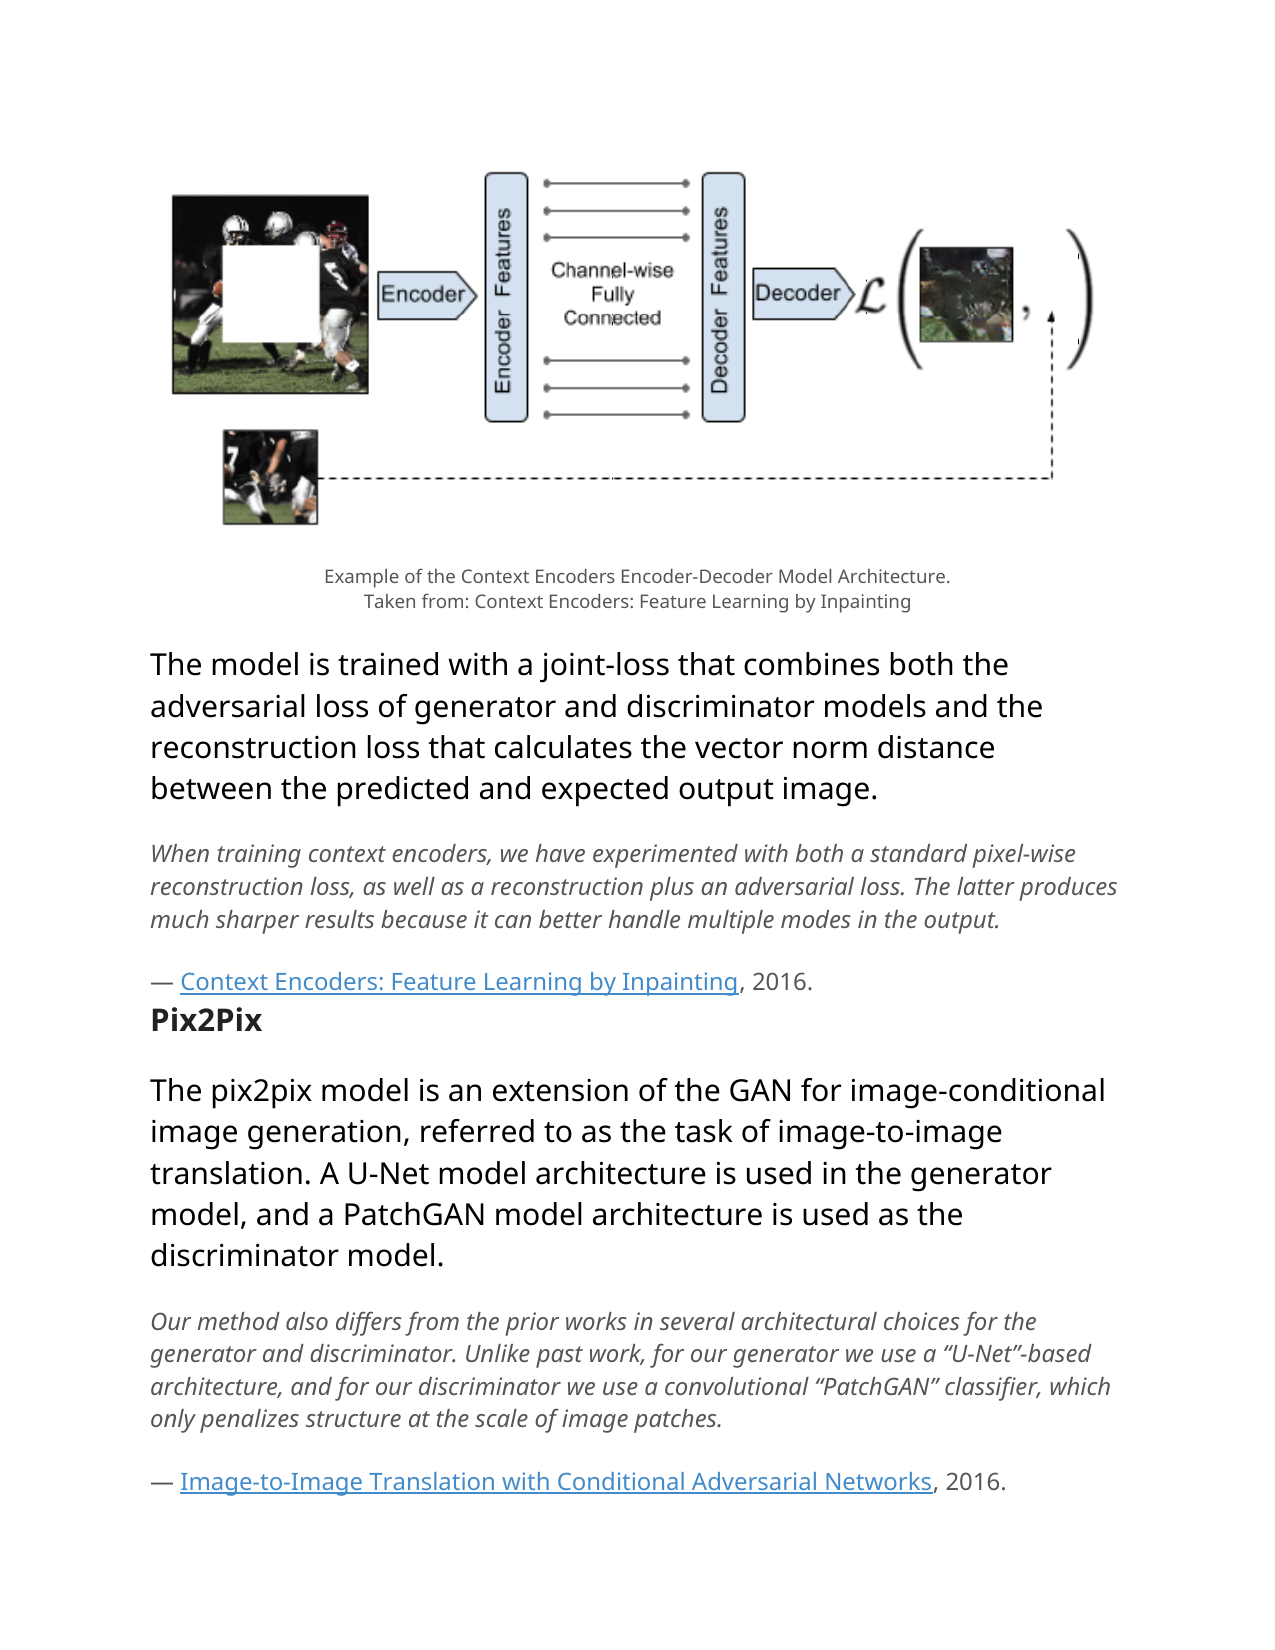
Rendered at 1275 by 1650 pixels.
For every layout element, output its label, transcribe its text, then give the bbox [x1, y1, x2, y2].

picture [150, 150, 1125, 564]
text — Image-to-Image Translation with Conditional Adversarial Networks, 2016. [150, 1465, 1125, 1497]
text Our method also differs from the prior works in several architectural choices for the generator and discriminator. Unlike past work, for our generator we use a “U-Net”-based architecture, and for our discriminator we use a convolutional “PatchGAN” classifier, which only penalizes structure at the scale of image patches. [150, 1304, 1125, 1435]
text — Context Encoders: Feature Learning by Inpainting, 2016. [150, 965, 1125, 998]
text The model is trained with a joint-loss that combines both the adversarial loss of generator and discriminator models and the reconstruction loss that calculates the vector norm distance between the predicted and expected output image. [150, 643, 1125, 808]
text When training context encoders, we have experimented with both a standard pixel-wise reconstruction loss, as well as a reconstruction plus an adversarial loss. The latter produces much sharper results because it can better handle multiple modes in the output. [150, 837, 1125, 935]
text The pix2pix model is an extension of the GAN for image-conditional image generation, referred to as the task of image-to-image translation. A U-Net model architecture is used in the generator model, and a PatchGAN model architecture is used as the discriminator model. [150, 1069, 1125, 1275]
text Example of the Context Encoders Encoder-Decoder Model Architecture. Taken from: Context Encoders: Feature Learning by Inpainting [150, 564, 1125, 614]
subtitle Pix2Pix [150, 998, 1125, 1040]
